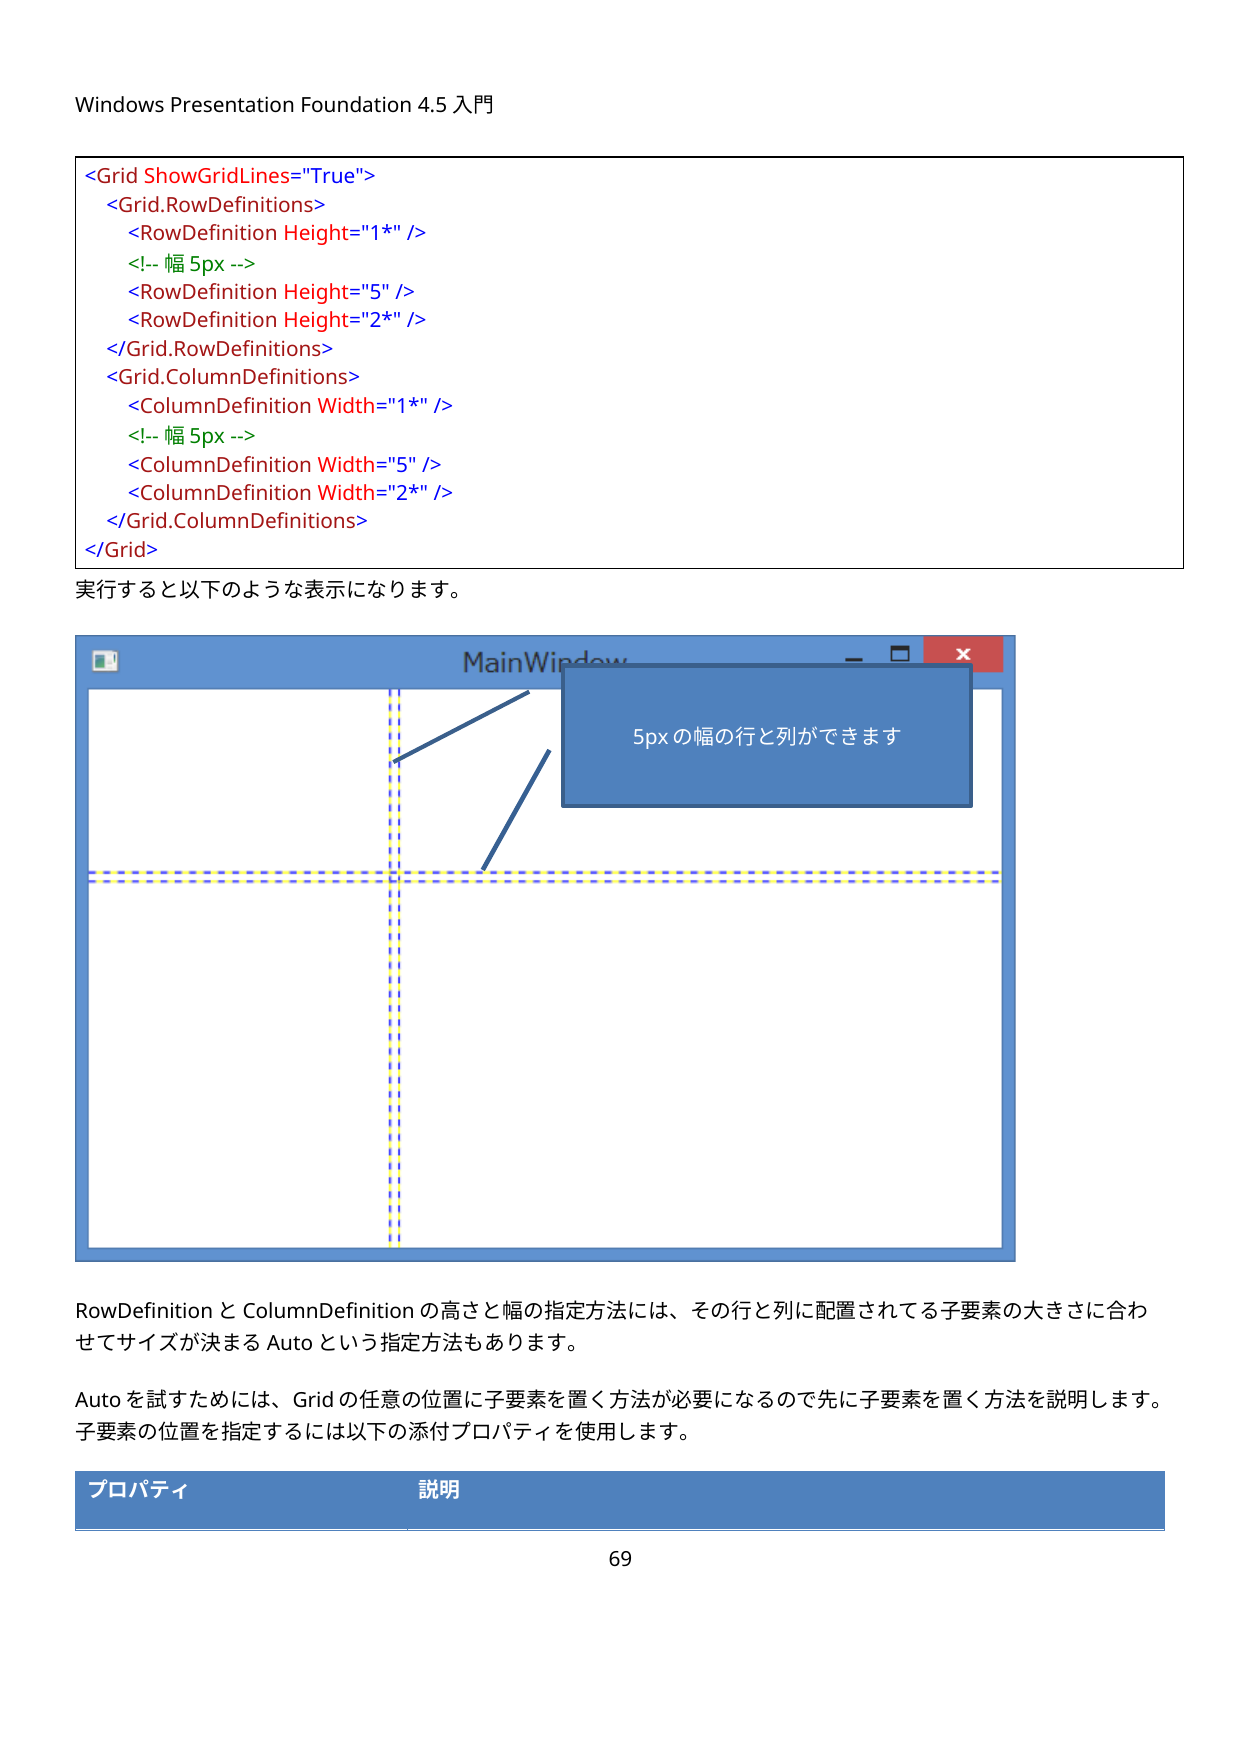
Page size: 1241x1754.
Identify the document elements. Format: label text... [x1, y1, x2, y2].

text <Grid.ColumnDefinitions> [84, 362, 1174, 391]
text <ColumnDefinition Width="2*" /> [84, 478, 1174, 507]
table_header 説明 [408, 1473, 1164, 1529]
text <ColumnDefinition Width="1*" /> [84, 391, 1174, 419]
text <Grid ShowGridLines="True"> [76, 159, 1183, 190]
text <ColumnDefinition Width="5" /> [84, 450, 1174, 478]
text <RowDefinition Height="2*" /> [84, 306, 1174, 334]
table_header プロパティ [76, 1473, 407, 1529]
text <RowDefinition Height="5" /> [84, 277, 1174, 306]
picture [75, 635, 1016, 1262]
text </Grid> [76, 535, 1183, 566]
text <!-- 幅5px --> [84, 247, 1174, 277]
text RowDefinitionとColumnDefinitionの高さと幅の指定方法には、その行と列に配置されてる子要素の大きさに合わせてサイズが決まるAutoという指定方法もあります。 [75, 1293, 1165, 1357]
text 実行すると以下のような表示になります。 [75, 569, 1165, 604]
text Autoを試すためには、Gridの任意の位置に子要素を置く方法が必要になるので先に子要素を置く方法を説明します。子要素の位置を指定するには以下の添付プロパティを使用します。 [75, 1382, 1165, 1446]
text </Grid.ColumnDefinitions> [84, 507, 1174, 535]
text </Grid.RowDefinitions> [84, 334, 1174, 362]
text <Grid.RowDefinitions> [84, 190, 1174, 218]
text <!-- 幅5px --> [84, 419, 1174, 450]
text <RowDefinition Height="1*" /> [84, 218, 1174, 247]
